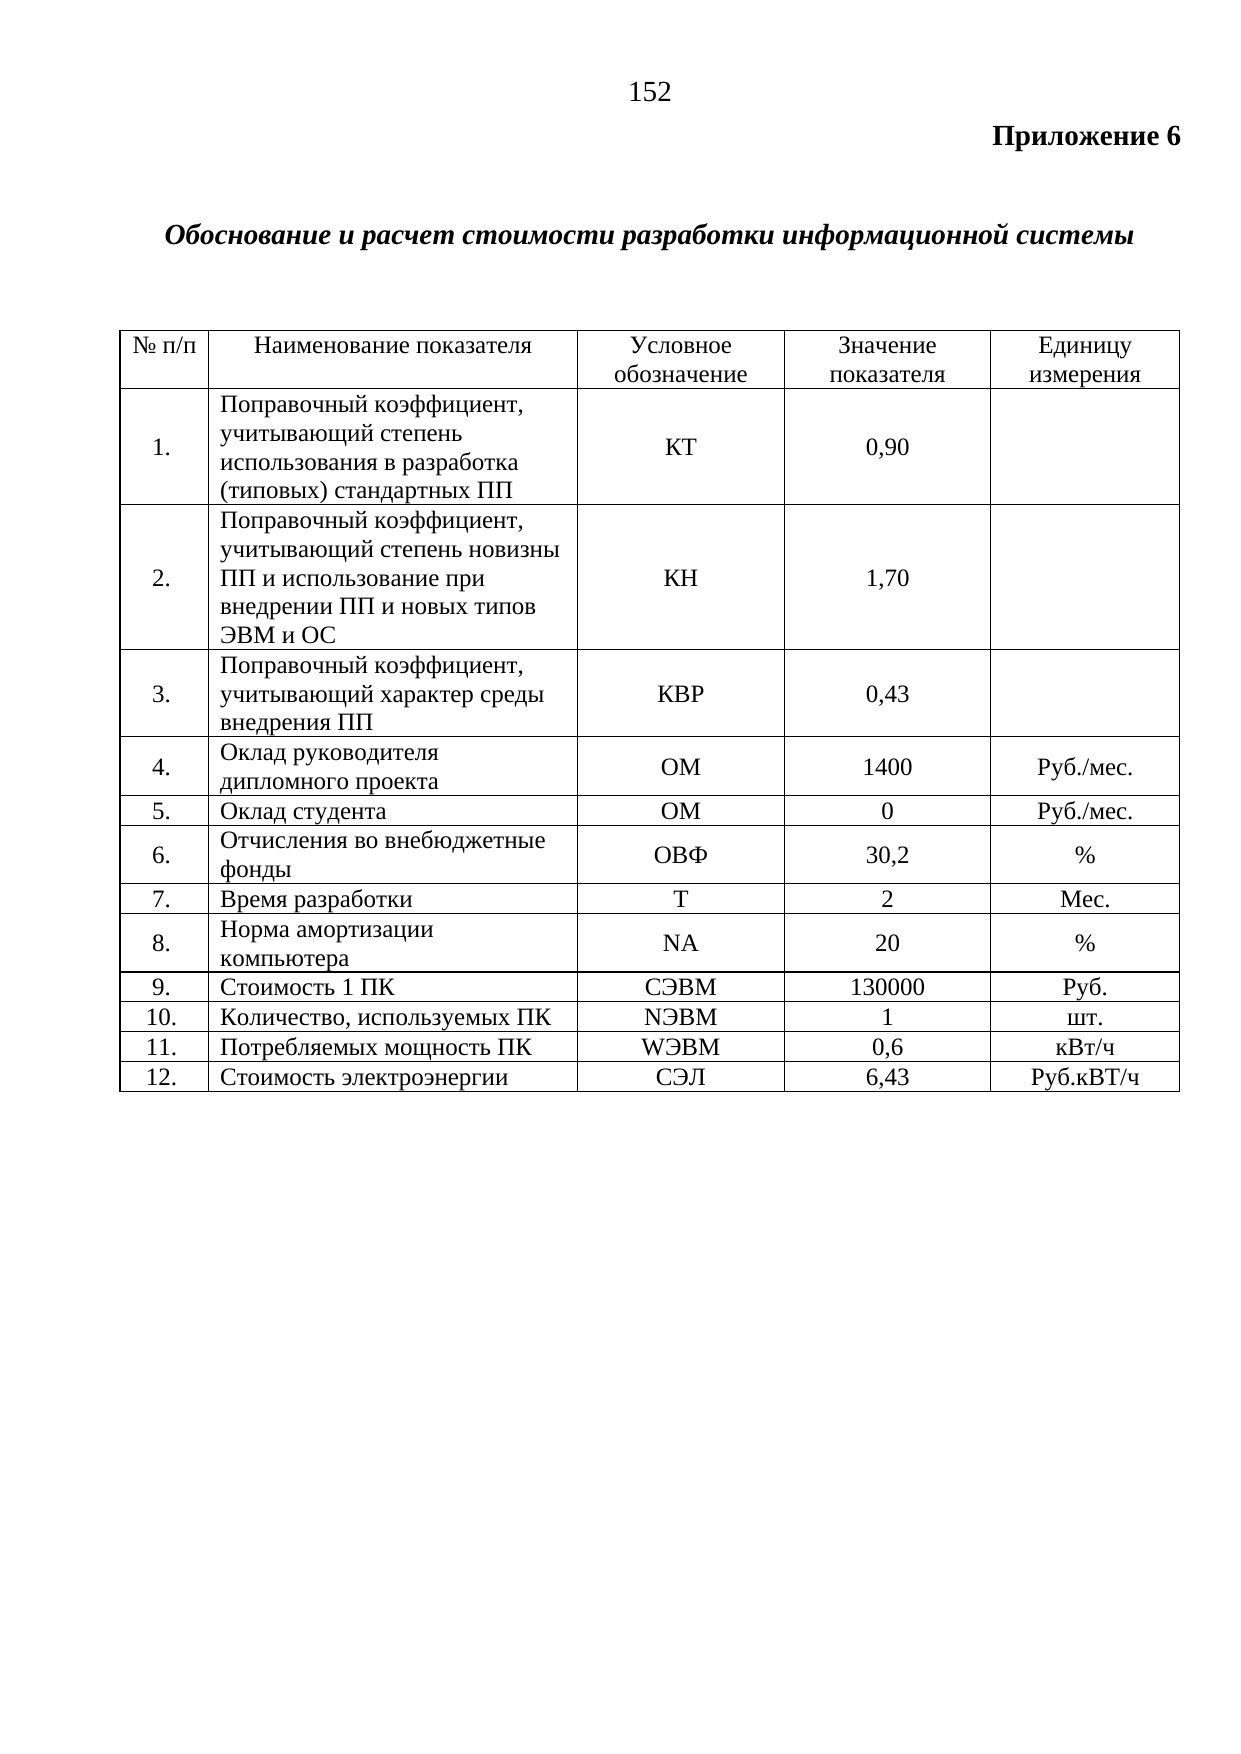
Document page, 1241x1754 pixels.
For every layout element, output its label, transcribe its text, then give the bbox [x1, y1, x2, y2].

table_cell WЭВМ [578, 1032, 784, 1061]
table_cell КВР [578, 650, 784, 736]
table_cell 30,2 [785, 826, 990, 883]
table_cell [991, 389, 1179, 504]
table_cell [121, 737, 208, 795]
table_cell Стоимость электроэнергии [209, 1062, 577, 1091]
table_cell Потребляемых мощность ПК [209, 1032, 577, 1061]
table_cell [121, 650, 208, 736]
table_header Единицу измерения [991, 331, 1179, 388]
table_cell 0,6 [785, 1032, 990, 1061]
table_header Значение показателя [785, 331, 990, 388]
table_cell Время разработки [209, 884, 577, 913]
table_cell КТ [578, 389, 784, 504]
table_cell 0,43 [785, 650, 990, 736]
table_header Условное обозначение [578, 331, 784, 388]
text Обоснование и расчет стоимости разработки информационной системы [118, 217, 1181, 250]
table_cell 6,43 [785, 1062, 990, 1091]
table_cell Количество, используемых ПК [209, 1002, 577, 1031]
table_cell [121, 1062, 208, 1091]
table_cell 0 [785, 796, 990, 824]
table_cell 0,90 [785, 389, 990, 504]
table_cell 1400 [785, 737, 990, 795]
table_cell Мес. [991, 884, 1179, 913]
table_cell ОМ [578, 737, 784, 795]
table_cell Руб./мес. [991, 737, 1179, 795]
table_cell Руб./мес. [991, 796, 1179, 824]
table_cell [991, 505, 1179, 649]
table_header Наименование показателя [209, 331, 577, 388]
table_cell Поправочный коэффициент, учитывающий характер среды внедрения ПП [209, 650, 577, 736]
table_cell [121, 1002, 208, 1031]
table_cell [121, 914, 208, 971]
table_cell Поправочный коэффициент, учитывающий степень использования в разработка (типовых) стандартных ПП [209, 389, 577, 504]
table_cell NЭВМ [578, 1002, 784, 1031]
table_cell 2 [785, 884, 990, 913]
table_cell ОМ [578, 796, 784, 824]
table_cell [121, 505, 208, 649]
table_cell [121, 973, 208, 1001]
table_cell Оклад руководителя дипломного проекта [209, 737, 577, 795]
table_cell [121, 884, 208, 913]
table_cell шт. [991, 1002, 1179, 1031]
table_cell 20 [785, 914, 990, 971]
table_cell ОВФ [578, 826, 784, 883]
table_cell Стоимость 1 ПК [209, 973, 577, 1001]
table_cell [121, 1032, 208, 1061]
table_cell Норма амортизации компьютера [209, 914, 577, 971]
table_cell Руб. [991, 973, 1179, 1001]
table_cell 1,70 [785, 505, 990, 649]
table_cell Отчисления во внебюджетные фонды [209, 826, 577, 883]
table_cell 130000 [785, 973, 990, 1001]
table_cell Оклад студента [209, 796, 577, 824]
table_cell СЭЛ [578, 1062, 784, 1091]
table_cell [121, 389, 208, 504]
table_cell [991, 650, 1179, 736]
table_cell % [991, 826, 1179, 883]
table_cell кВт/ч [991, 1032, 1179, 1061]
table_cell [121, 796, 208, 824]
table_cell 1 [785, 1002, 990, 1031]
table_cell CЭВМ [578, 973, 784, 1001]
table_cell NА [578, 914, 784, 971]
table_header № п/п [121, 331, 208, 388]
text Приложение 6 [118, 118, 1181, 152]
table_cell Руб.кВТ/ч [991, 1062, 1179, 1091]
table_cell [121, 826, 208, 883]
table_cell Поправочный коэффициент, учитывающий степень новизны ПП и использование при внедрении ПП и новых типов ЭВМ и ОС [209, 505, 577, 649]
table_cell КН [578, 505, 784, 649]
table_cell Т [578, 884, 784, 913]
table_cell % [991, 914, 1179, 971]
